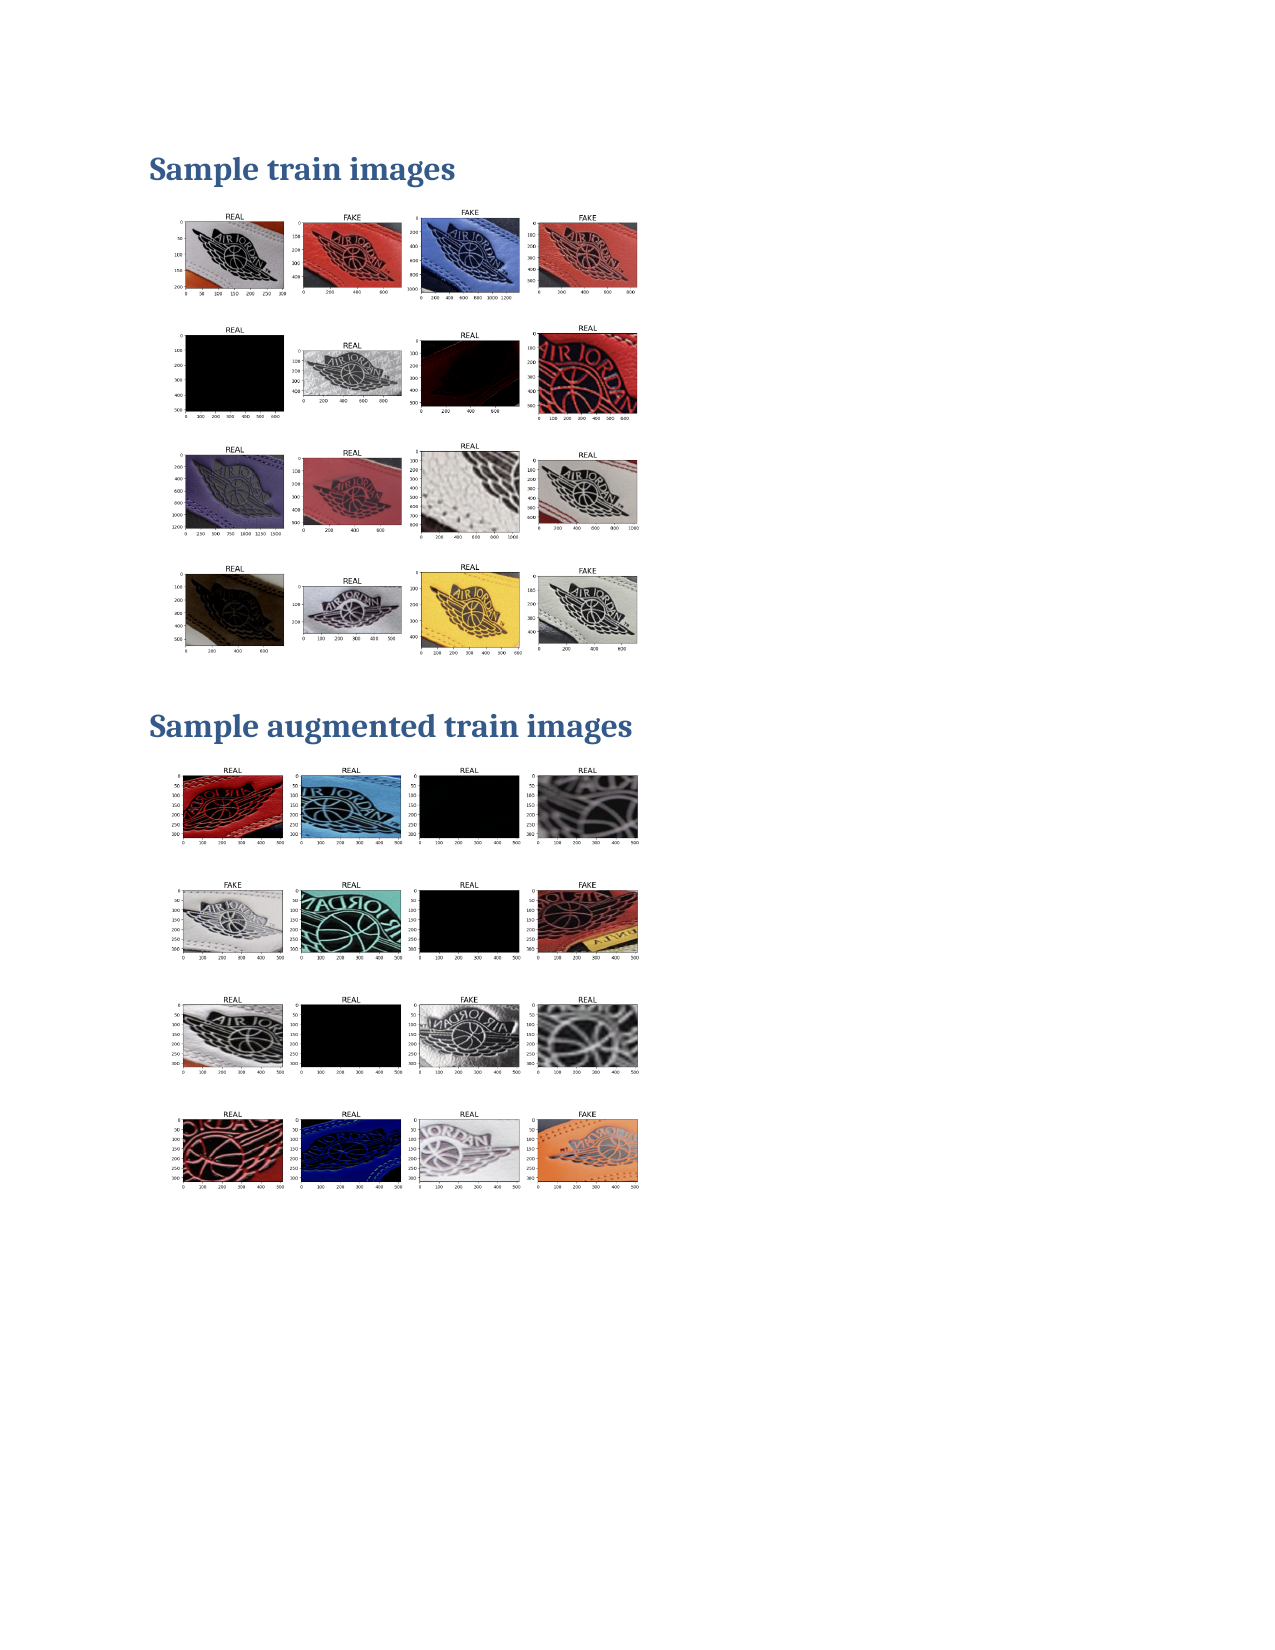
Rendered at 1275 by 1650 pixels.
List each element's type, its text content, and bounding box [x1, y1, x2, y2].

picture [168, 207, 642, 658]
picture [168, 764, 642, 1192]
subtitle Sample train images [150, 150, 1125, 188]
subtitle Sample augmented train images [150, 707, 1125, 746]
